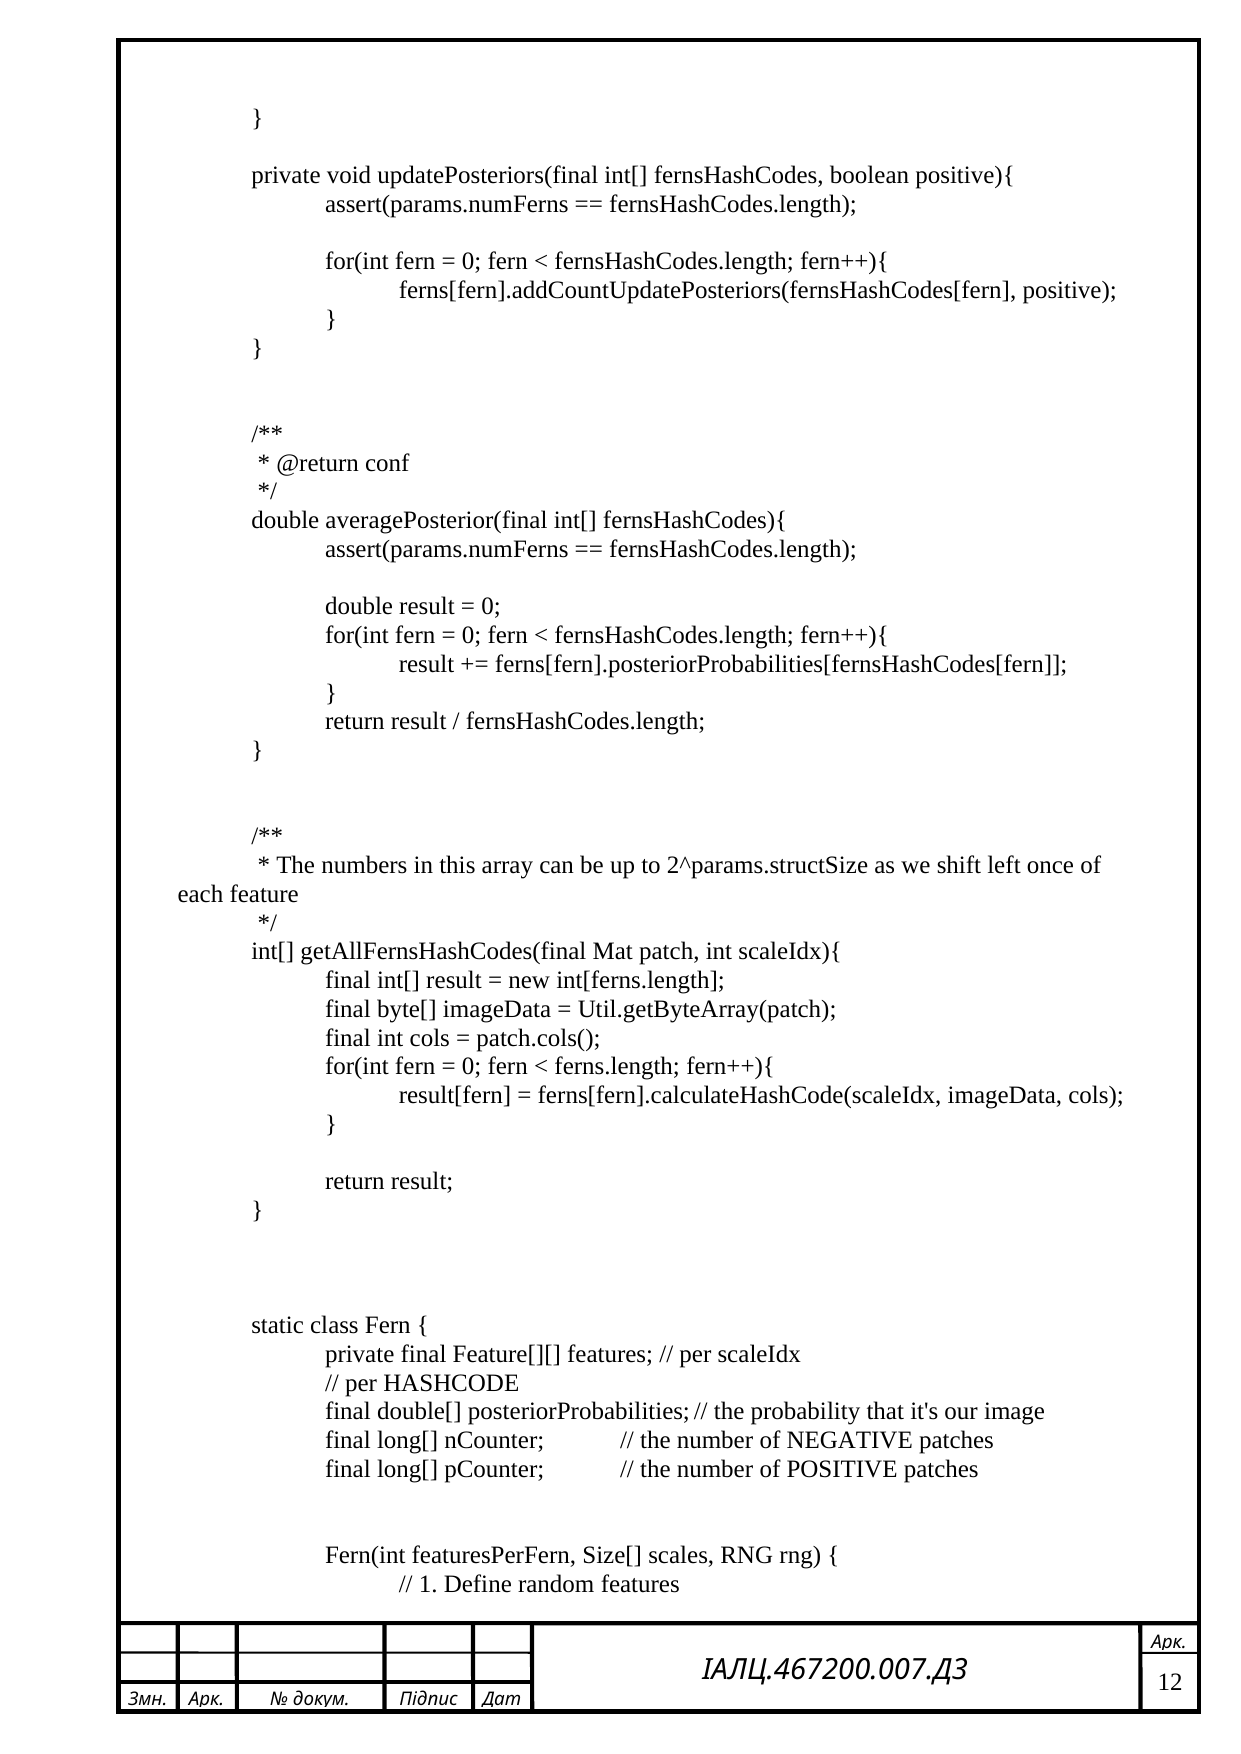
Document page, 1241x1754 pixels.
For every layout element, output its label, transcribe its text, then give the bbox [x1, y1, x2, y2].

text private final Feature[][] features; // per scaleIdx [177, 1339, 1152, 1368]
text /** [177, 419, 1152, 448]
text private void updatePosteriors(final int[] fernsHashCodes, boolean positive){ [177, 160, 1152, 189]
text // 1. Define random features [177, 1569, 1152, 1598]
text } [177, 304, 1152, 333]
text double result = 0; [177, 591, 1152, 620]
text assert(params.numFerns == fernsHashCodes.length); [177, 189, 1152, 218]
text // per HASHCODE [177, 1368, 1152, 1396]
text */ [177, 476, 1152, 505]
text final long[] nCounter; // the number of NEGATIVE patches [177, 1425, 1152, 1454]
text final int cols = patch.cols(); [177, 1023, 1152, 1051]
text * The numbers in this array can be up to 2^params.structSize as we shift left once of each feature [177, 850, 1152, 908]
text final double[] posteriorProbabilities; // the probability that it's our image [177, 1396, 1152, 1425]
text final byte[] imageData = Util.getByteArray(patch); [177, 994, 1152, 1023]
text for(int fern = 0; fern < fernsHashCodes.length; fern++){ [177, 246, 1152, 275]
text /** [177, 821, 1152, 850]
text return result / fernsHashCodes.length; [177, 706, 1152, 735]
text final int[] result = new int[ferns.length]; [177, 965, 1152, 994]
text } [177, 735, 1152, 764]
text * @return conf [177, 448, 1152, 476]
text } [177, 103, 1152, 131]
text Fern(int featuresPerFern, Size[] scales, RNG rng) { [177, 1540, 1152, 1569]
text result[fern] = ferns[fern].calculateHashCode(scaleIdx, imageData, cols); [177, 1080, 1152, 1109]
text ferns[fern].addCountUpdatePosteriors(fernsHashCodes[fern], positive); [177, 275, 1152, 304]
text } [177, 1109, 1152, 1138]
text double averagePosterior(final int[] fernsHashCodes){ [177, 505, 1152, 534]
text for(int fern = 0; fern < ferns.length; fern++){ [177, 1051, 1152, 1080]
text } [177, 333, 1152, 361]
text assert(params.numFerns == fernsHashCodes.length); [177, 534, 1152, 563]
text final long[] pCounter; // the number of POSITIVE patches [177, 1454, 1152, 1483]
text for(int fern = 0; fern < fernsHashCodes.length; fern++){ [177, 620, 1152, 649]
text result += ferns[fern].posteriorProbabilities[fernsHashCodes[fern]]; [177, 649, 1152, 678]
text int[] getAllFernsHashCodes(final Mat patch, int scaleIdx){ [177, 936, 1152, 965]
text } [177, 1195, 1152, 1224]
text static class Fern { [177, 1310, 1152, 1339]
text } [177, 678, 1152, 706]
text */ [177, 908, 1152, 936]
text return result; [177, 1166, 1152, 1195]
